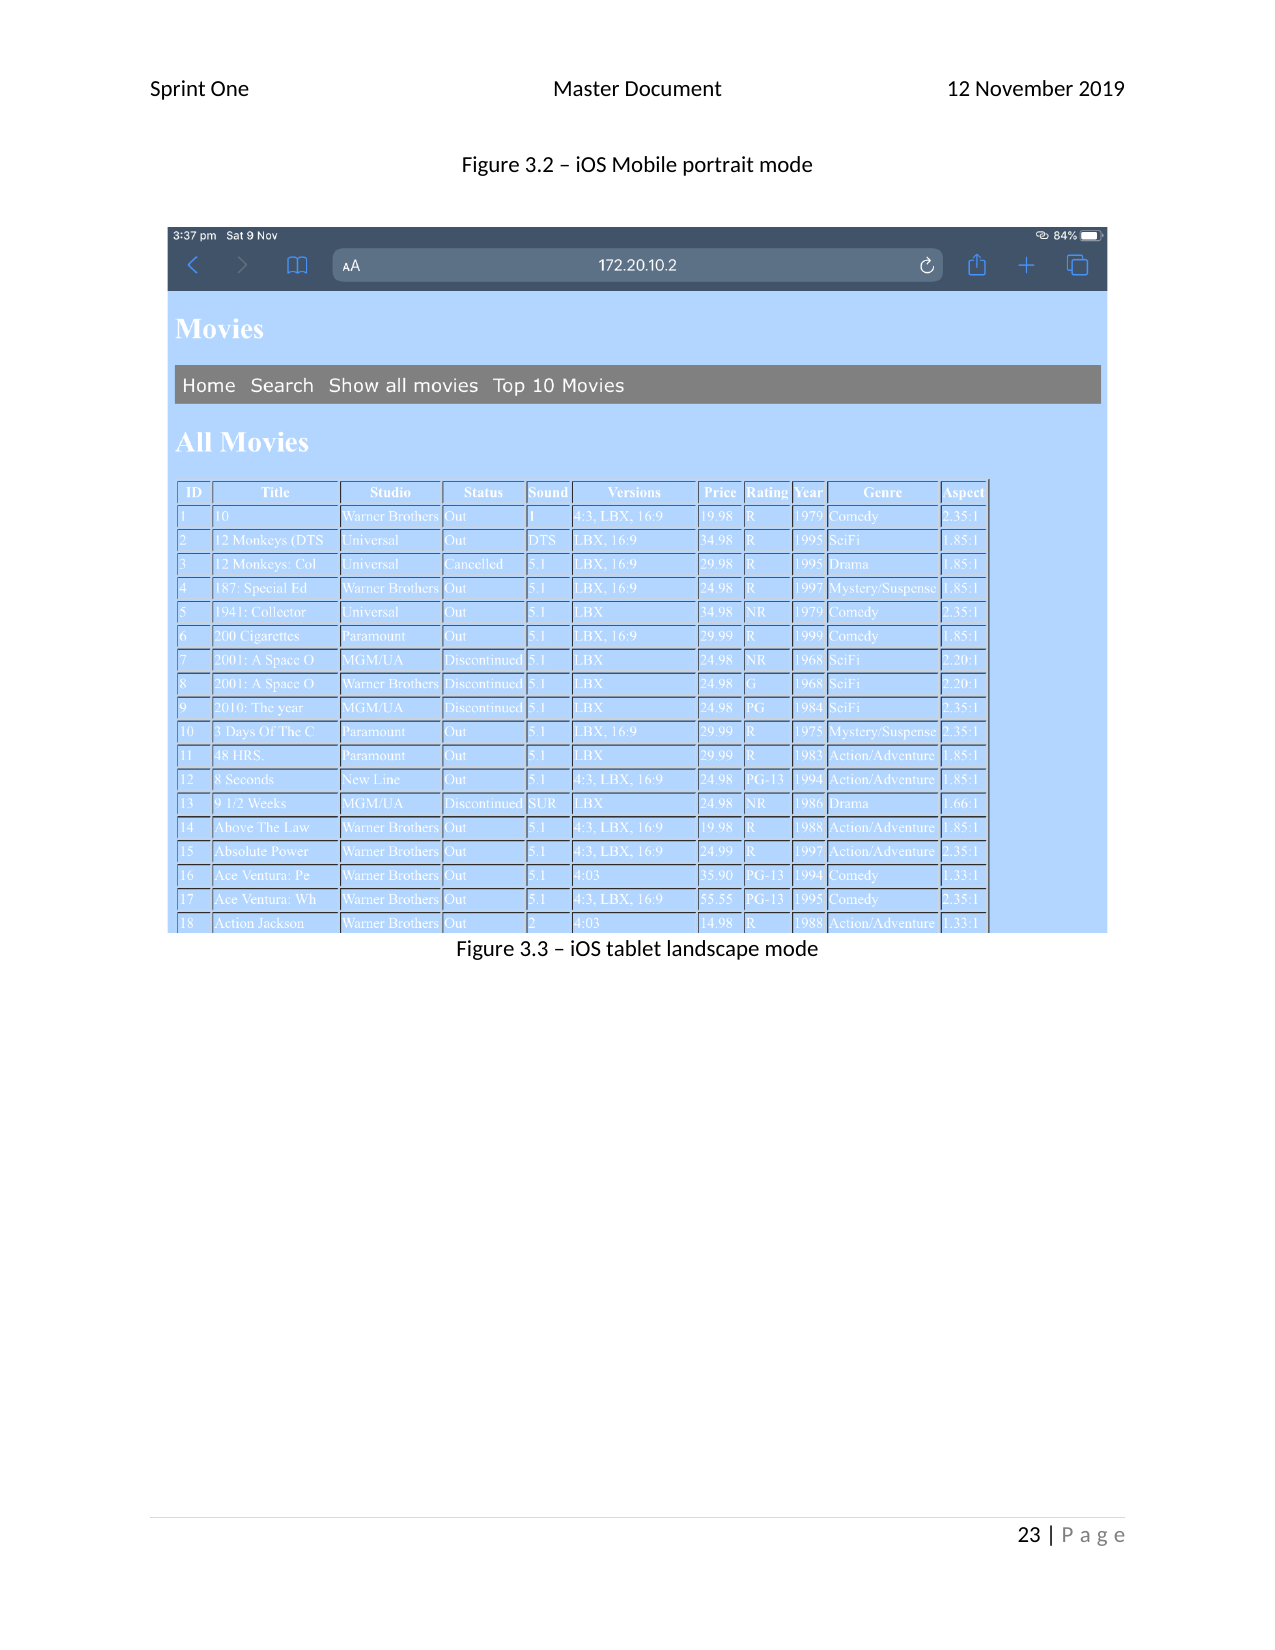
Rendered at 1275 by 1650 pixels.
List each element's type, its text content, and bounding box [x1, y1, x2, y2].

text Figure 3.2 – iOS Mobile portrait mode [150, 150, 1125, 208]
picture [167, 227, 1108, 933]
